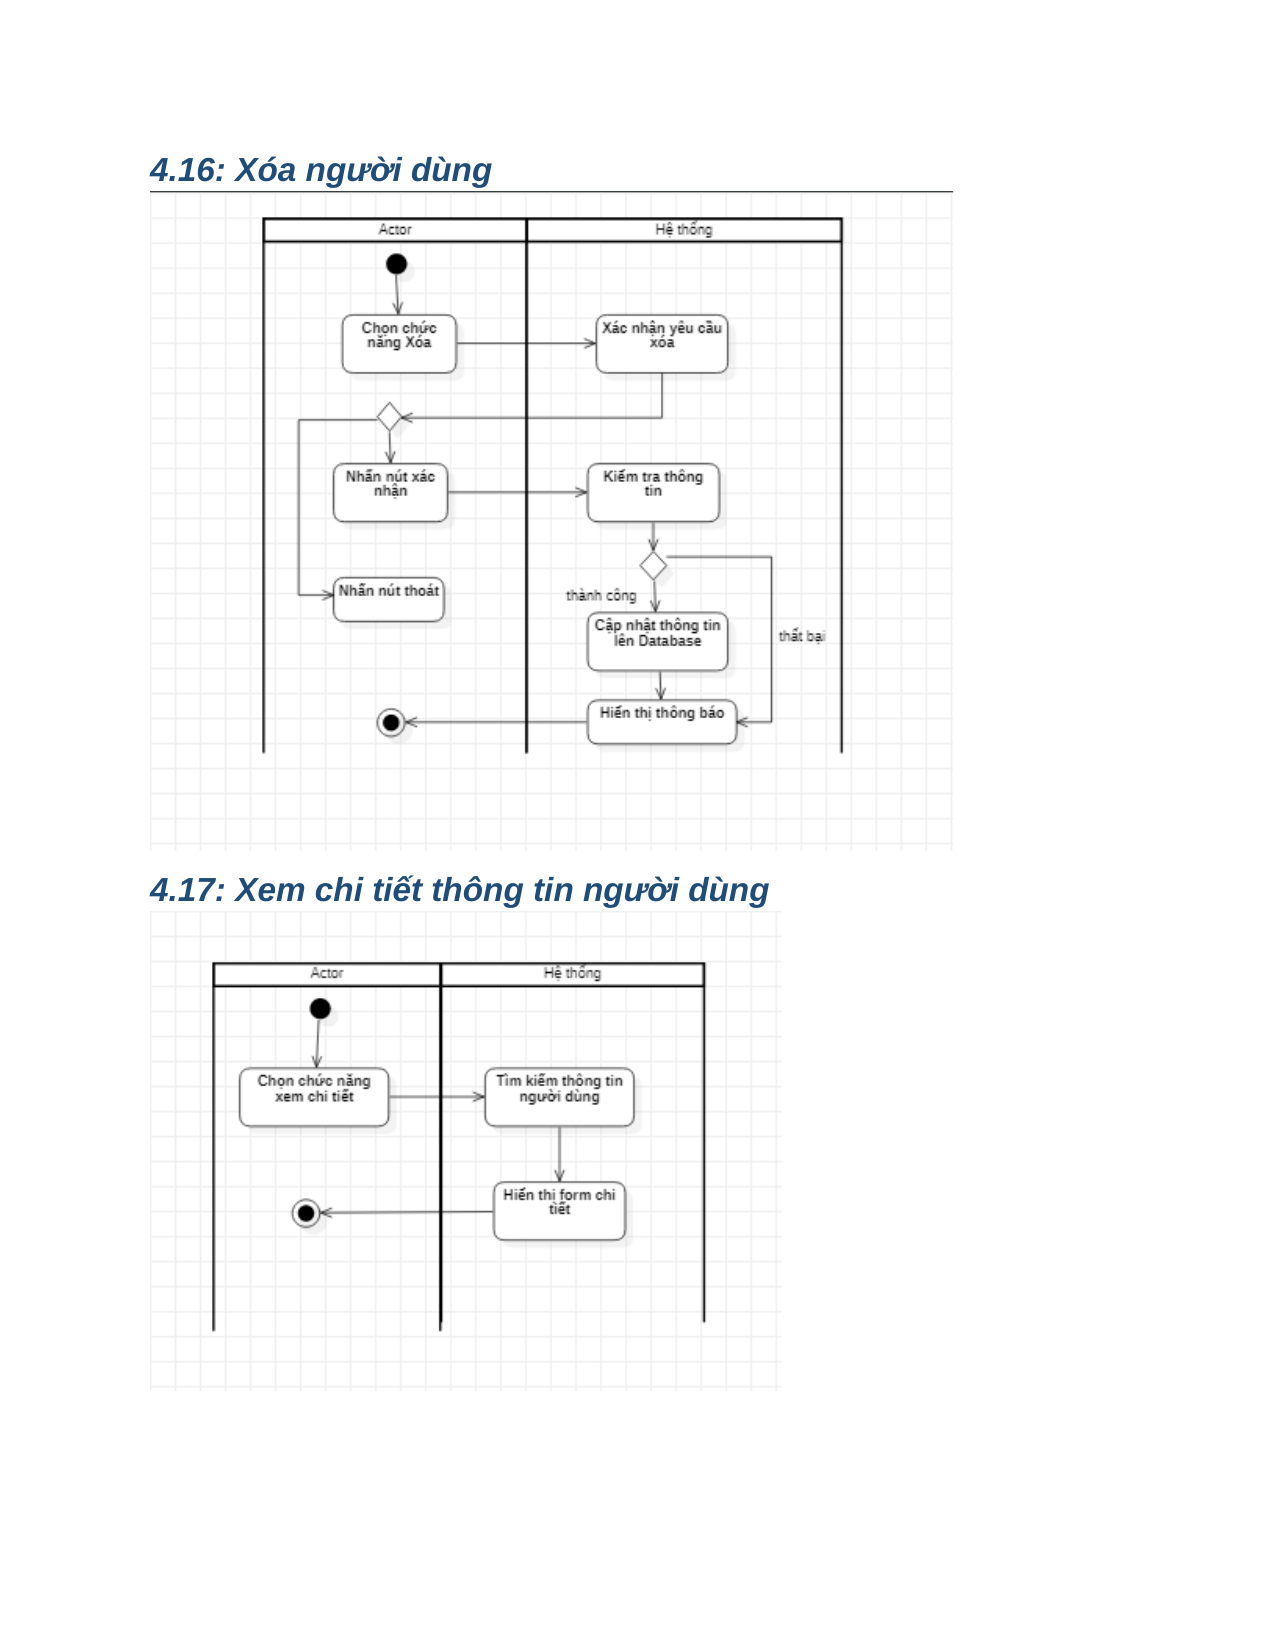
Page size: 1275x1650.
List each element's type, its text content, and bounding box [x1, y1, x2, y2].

subtitle 4.17: Xem chi tiết thông tin người dùng [150, 870, 1125, 908]
subtitle 4.16: Xóa người dùng [150, 150, 1125, 188]
picture [150, 191, 954, 851]
picture [150, 911, 782, 1391]
